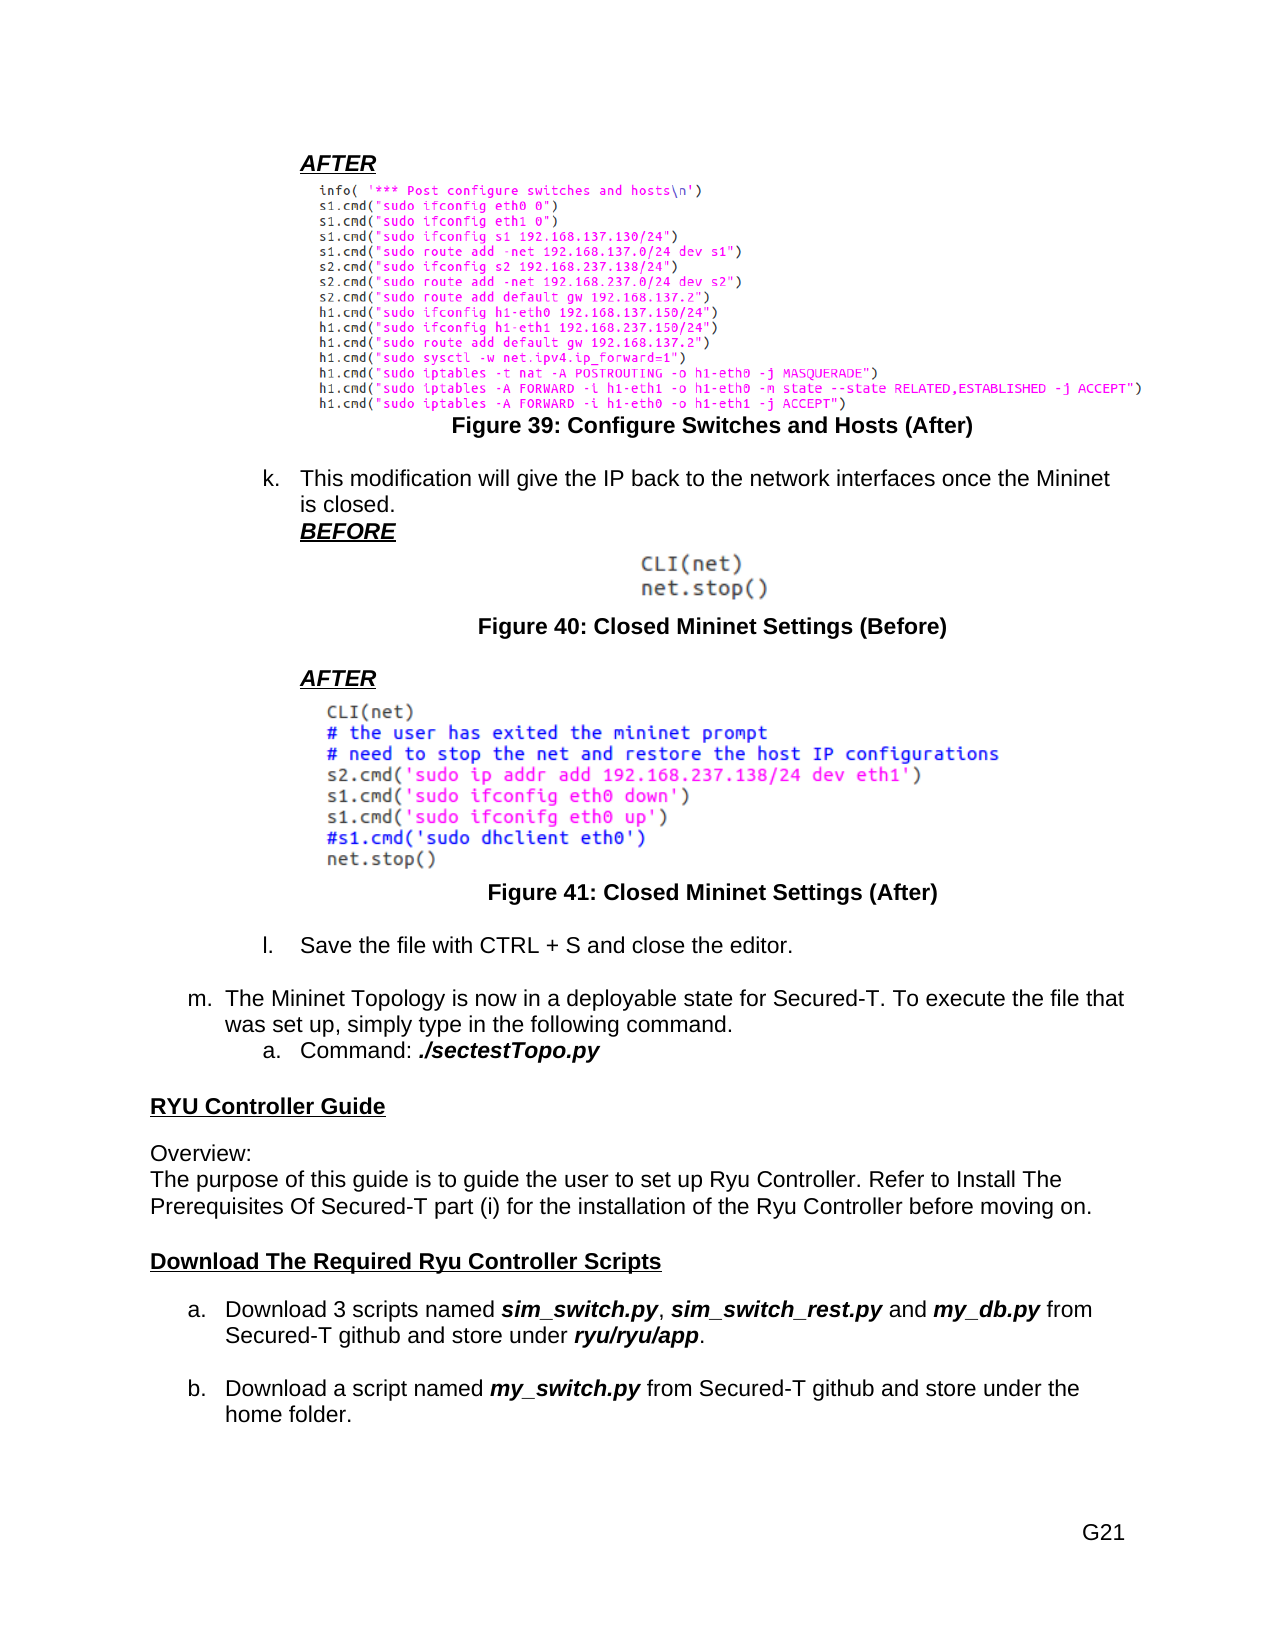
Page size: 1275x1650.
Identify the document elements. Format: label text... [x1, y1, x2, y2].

text AFTER [300, 150, 1125, 176]
list Download 3 scripts named sim_switch.py, sim_switch_rest.py and my_db.py from Secured-T github and store under ryu/ryu/app. [187, 1296, 1125, 1348]
text AFTER [300, 665, 1125, 692]
text Figure 41: Closed Mininet Settings (After) [300, 879, 1125, 906]
subtitle Download The Required Ryu Controller Scripts [150, 1248, 1125, 1275]
picture [300, 691, 1008, 880]
text Figure 39: Configure Switches and Hosts (After) [300, 413, 1125, 439]
list Download a script named my_switch.py from Secured-T github and store under the home folder. [187, 1374, 1125, 1427]
text The purpose of this guide is to guide the user to set up Ryu Controller. Refer to Install The Prerequisites Of Secured-T part (i) for the installation of the Ryu Controller before moving on. [150, 1166, 1125, 1219]
text Overview: [150, 1140, 1125, 1166]
list Command: ./sectestTopo.py [262, 1037, 1125, 1064]
list The Mininet Topology is now in a deployable state for Secured-T. To execute the file that was set up, simply type in the following command. [187, 985, 1125, 1037]
picture [300, 176, 1146, 413]
list Save the file with CTRL + S and close the editor. [262, 932, 1125, 958]
text BEFORE [225, 518, 1125, 544]
subtitle RYU Controller Guide [150, 1093, 1125, 1119]
picture [628, 544, 797, 613]
text Figure 40: Closed Mininet Settings (Before) [300, 613, 1125, 639]
list This modification will give the IP back to the network interfaces once the Mininet is closed. [262, 465, 1125, 518]
